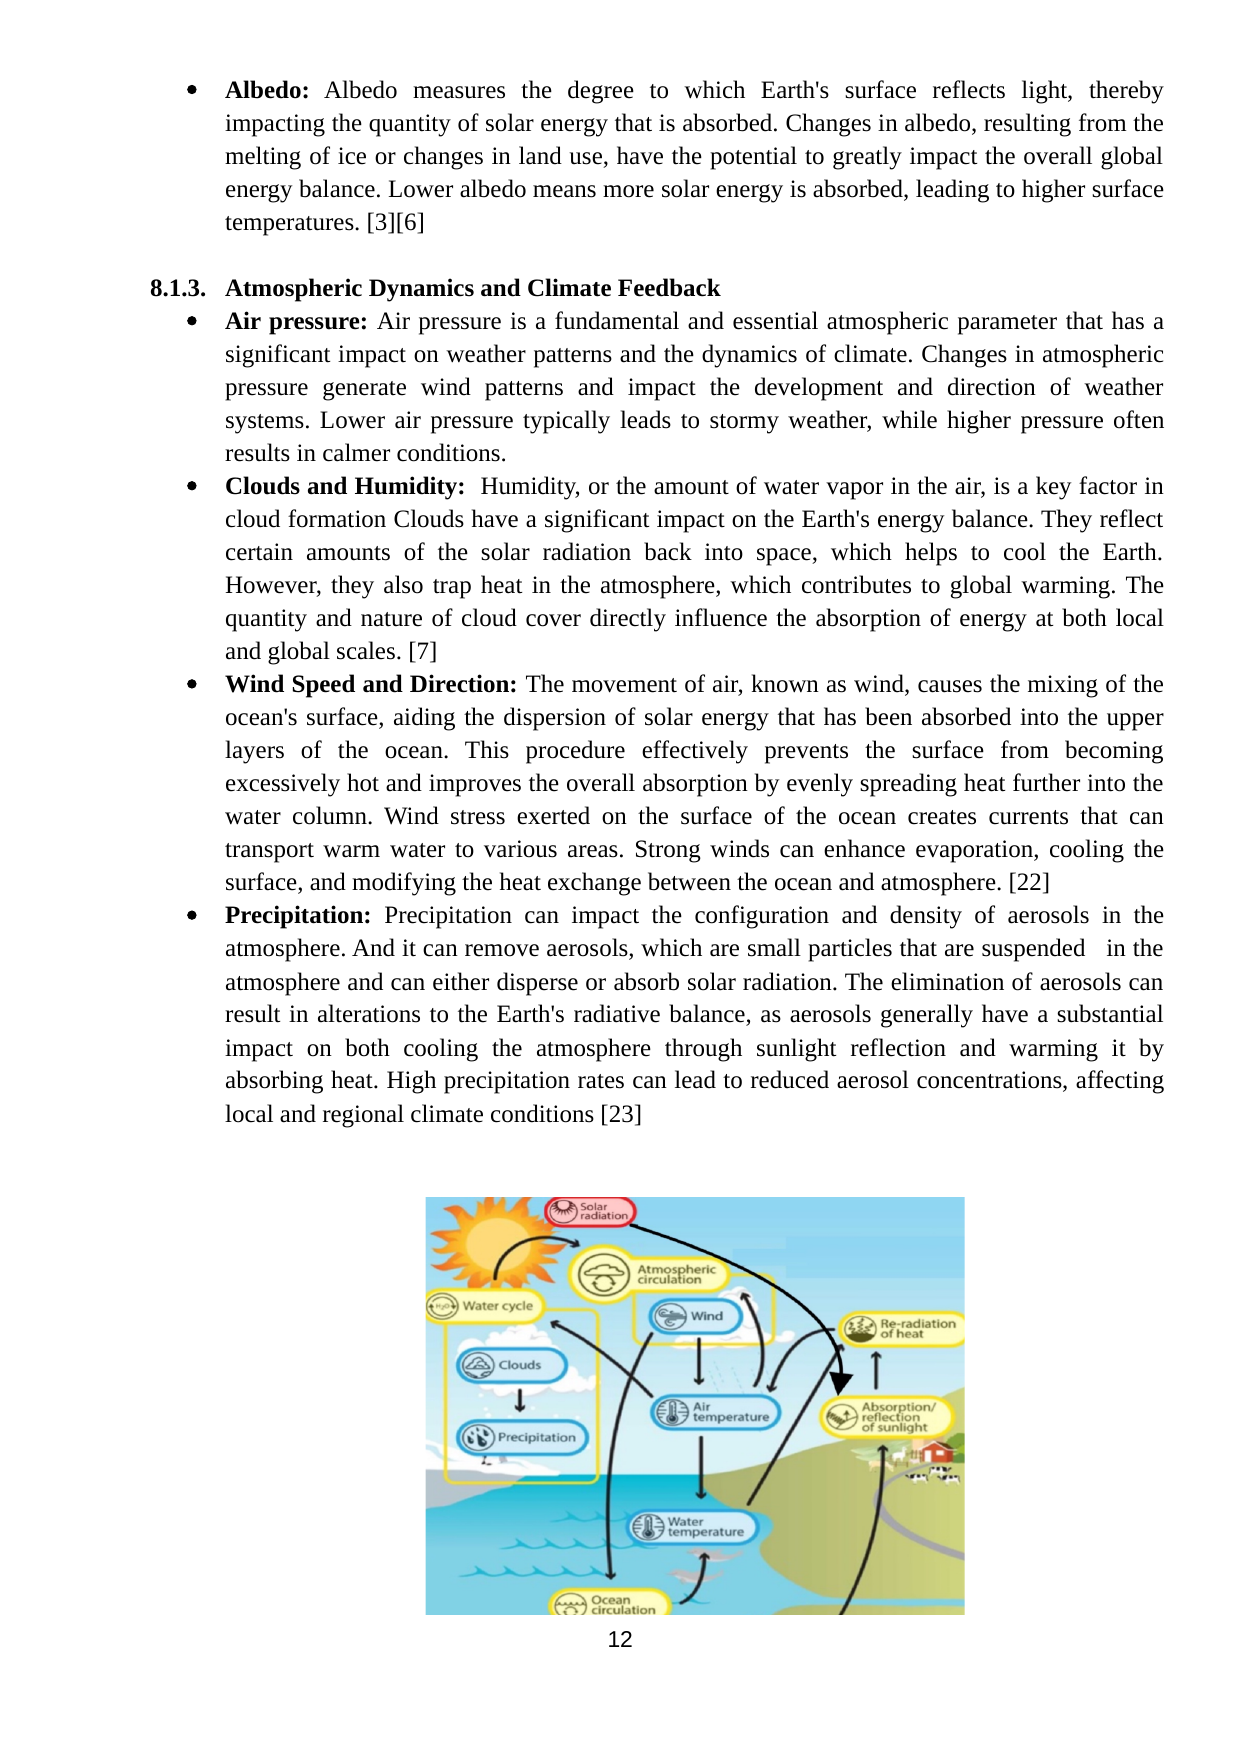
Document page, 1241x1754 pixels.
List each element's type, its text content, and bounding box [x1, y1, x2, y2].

list Wind Speed and Direction: The movement of air, known as wind, causes the mixing of the ocean's surface, aiding the dispersion of solar energy that has been absorbed into the upper layers of the ocean. This procedure effectively prevents the surface from becoming excessively hot and improves the overall absorption by evenly spreading heat further into the water column. Wind stress exerted on the surface of the ocean creates currents that can transport warm water to various areas. Strong winds can enhance evaporation, cooling the surface, and modifying the heat exchange between the ocean and atmosphere. [22] [187, 669, 1165, 896]
picture [425, 1197, 965, 1615]
list Clouds and Humidity: Humidity, or the amount of water vapor in the air, is a key factor in cloud formation Clouds have a significant impact on the Earth's energy balance. They reflect certain amounts of the solar radiation back into space, which helps to cool the Earth. However, they also trap heat in the atmosphere, which contributes to global warming. The quantity and nature of cloud cover directly influence the absorption of energy at both local and global scales. [7] [187, 471, 1165, 665]
list Air pressure: Air pressure is a fundamental and essential atmospheric parameter that has a significant impact on weather patterns and the dynamics of climate. Changes in atmospheric pressure generate wind patterns and impact the development and direction of weather systems. Lower air pressure typically leads to stormy weather, while higher pressure often results in calmer conditions. [187, 306, 1165, 467]
list Atmospheric Dynamics and Climate Feedback [150, 273, 1165, 302]
list Precipitation: Precipitation can impact the configuration and density of aerosols in the atmosphere. And it can remove aerosols, which are small particles that are suspended in the atmosphere and can either disperse or absorb solar radiation. The elimination of aerosols can result in alterations to the Earth's radiative balance, as aerosols generally have a substantial impact on both cooling the atmosphere through sunlight reflection and warming it by absorbing heat. High precipitation rates can lead to reduced aerosol concentrations, affecting local and regional climate conditions [23] [187, 901, 1165, 1127]
list Albedo: Albedo measures the degree to which Earth's surface reflects light, thereby impacting the quantity of solar energy that is absorbed. Changes in albedo, resulting from the melting of ice or changes in land use, have the potential to greatly impact the overall global energy balance. Lower albedo means more solar energy is absorbed, leading to higher surface temperatures. [3][6] [187, 75, 1165, 236]
